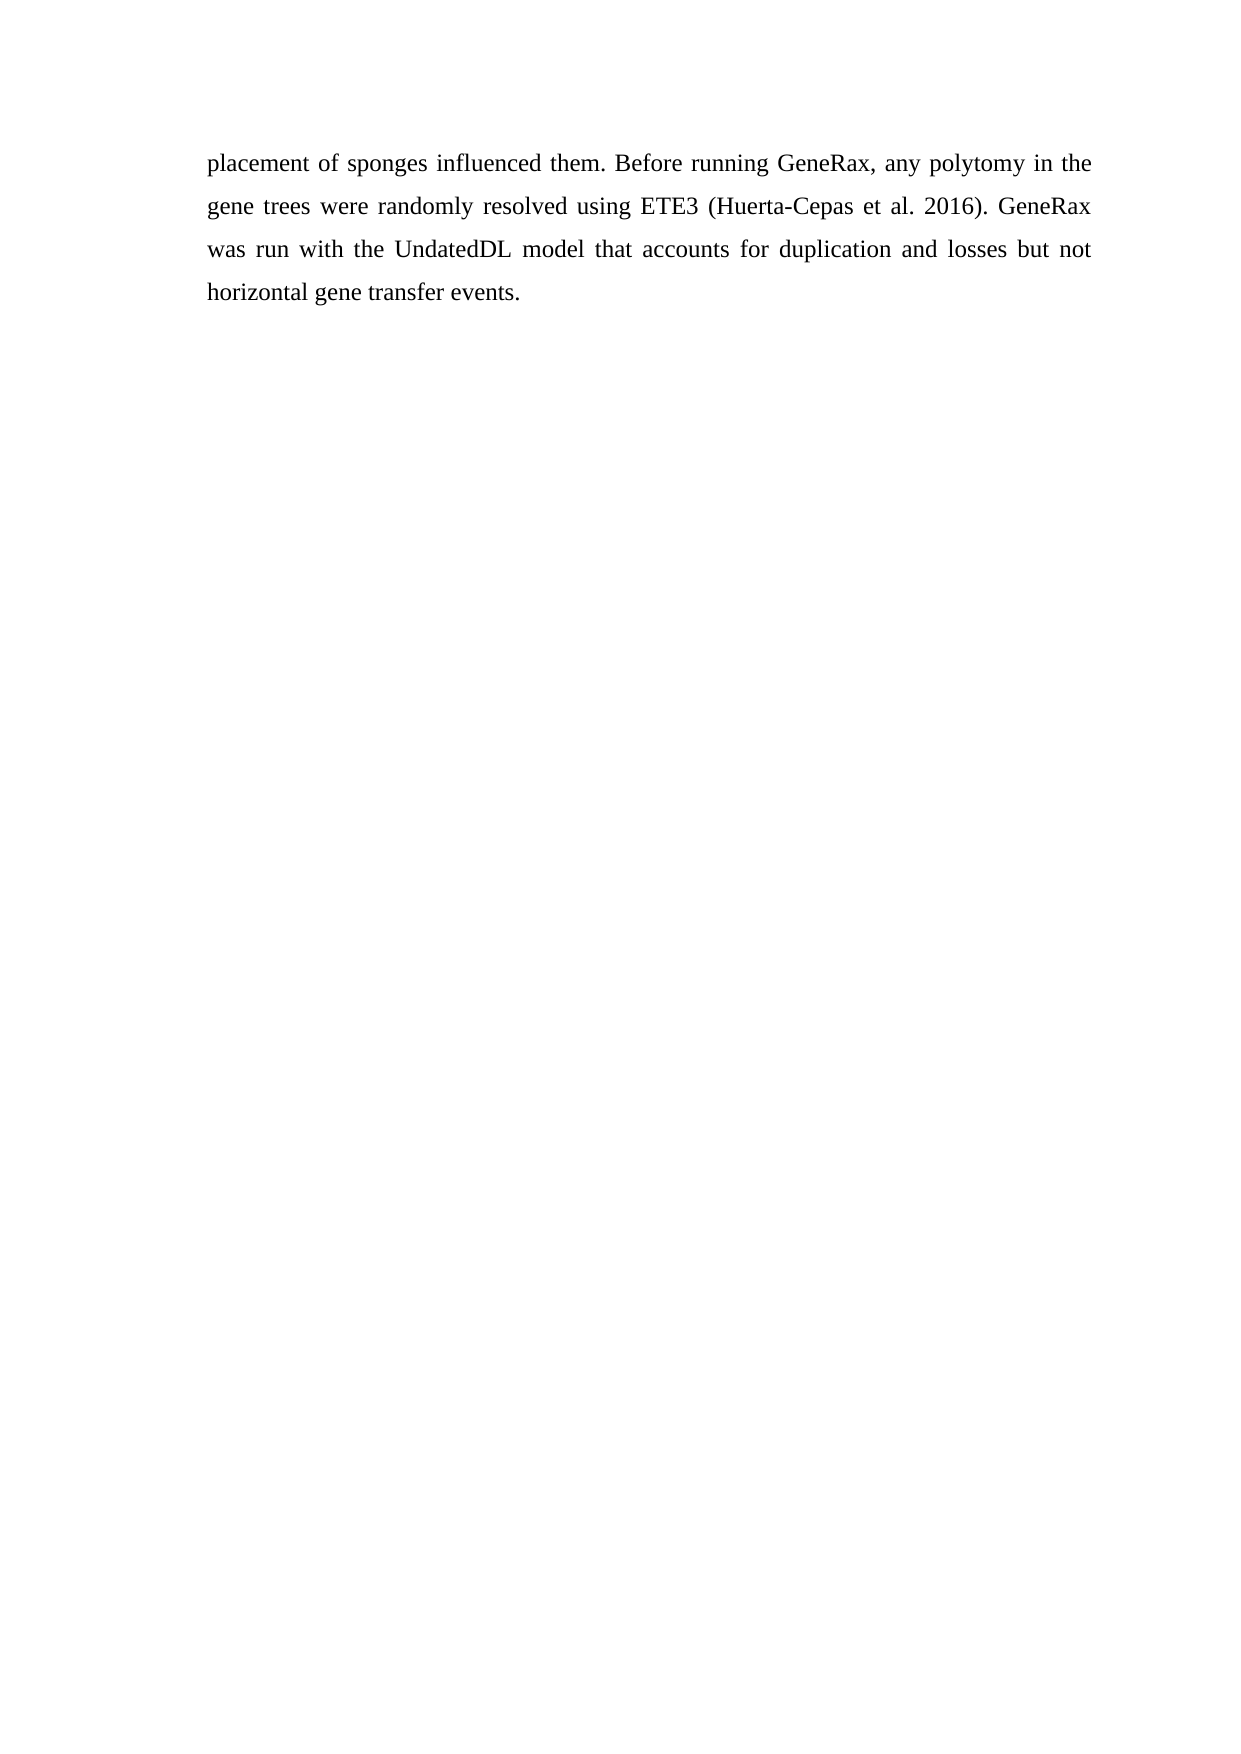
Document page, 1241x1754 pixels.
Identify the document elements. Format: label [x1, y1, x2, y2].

text [207, 148, 1092, 306]
